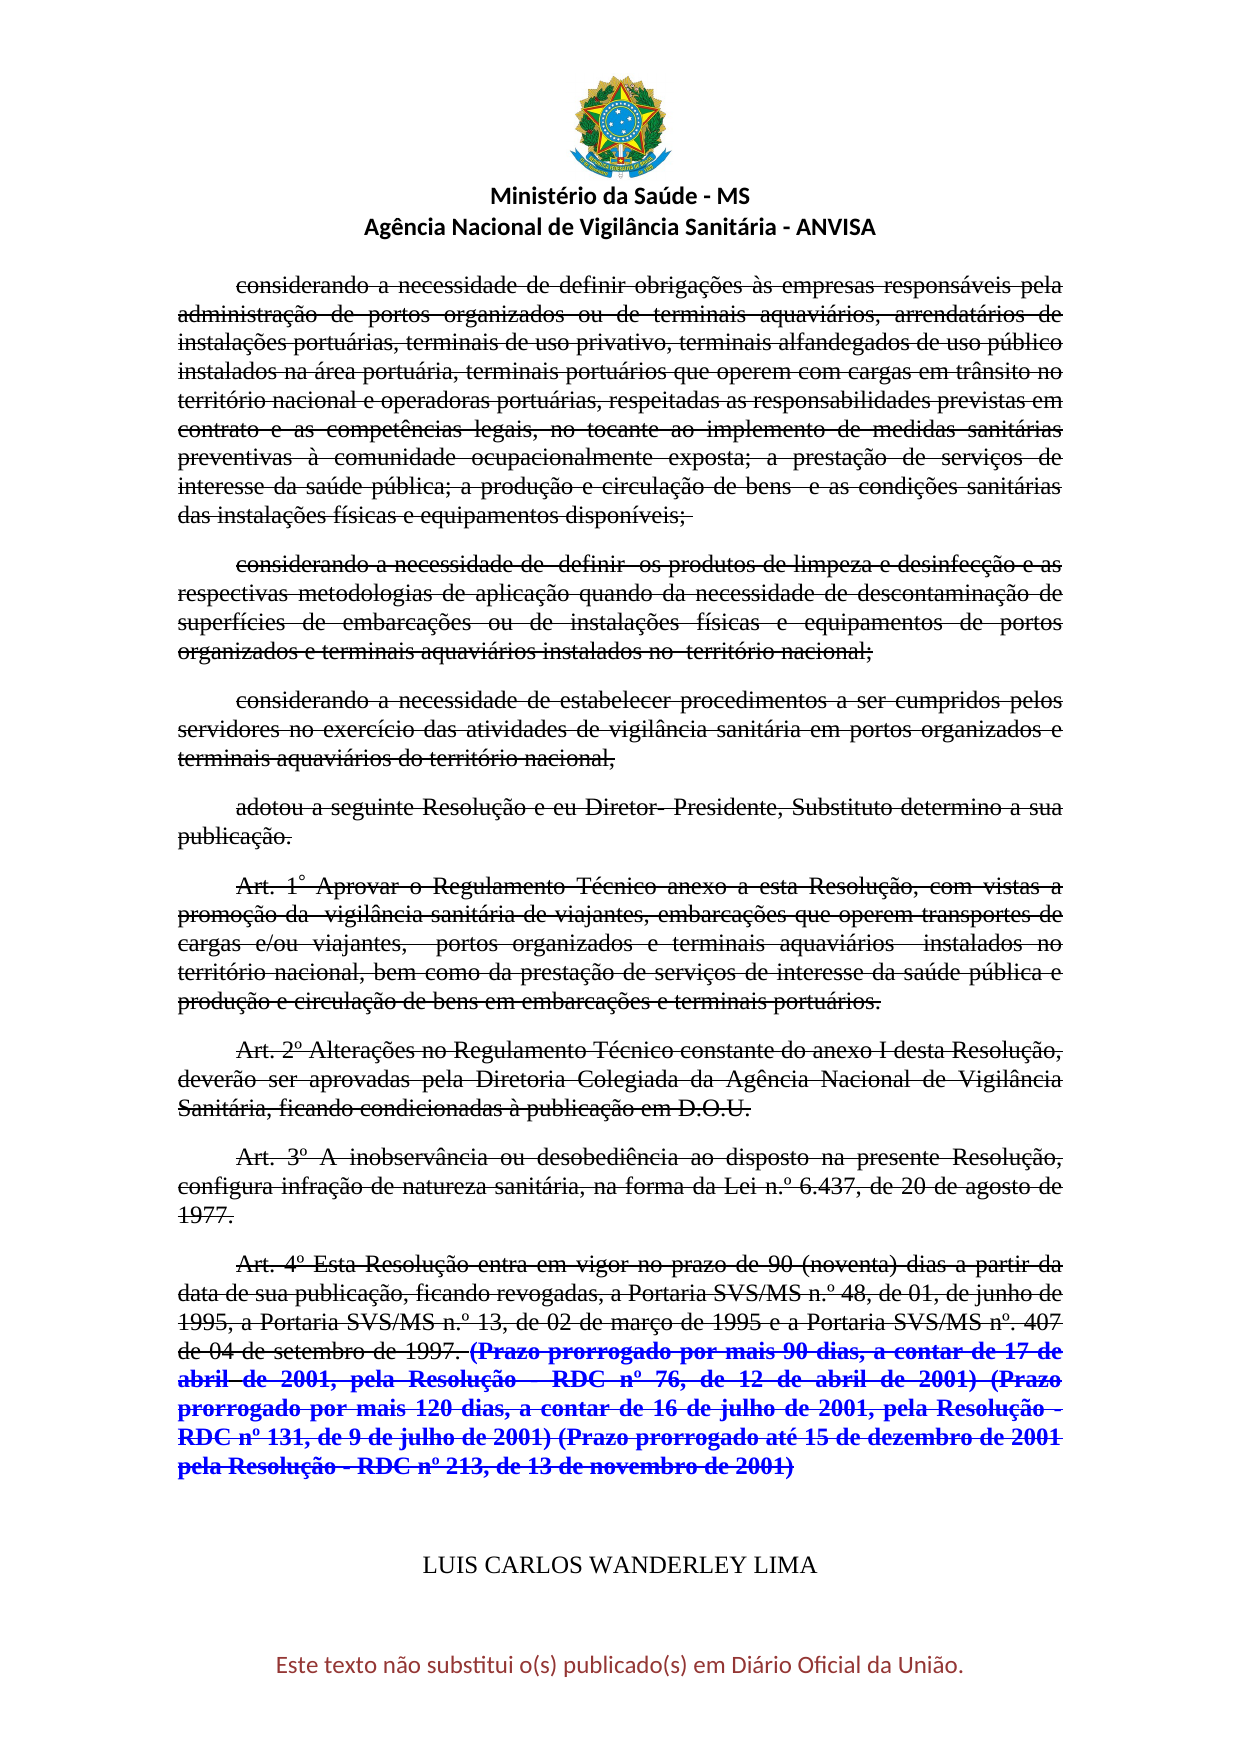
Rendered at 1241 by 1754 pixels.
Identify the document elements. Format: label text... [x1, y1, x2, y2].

text Art. 1 Aprovar o Regulamento Técnico anexo a esta Resolução, com vistas a promoção da vigilância sanitária de viajantes, embarcações que operem transportes de cargas e/ou viajantes, portos organizados e terminais aquaviários instalados no território nacional, bem como da prestação de serviços de interesse da saúde pública e produção e circulação de bens em embarcações e terminais portuários. [177, 945, 1063, 973]
text considerando a necessidade de definir os produtos de limpeza e desinfecção e as respectivas metodologias de aplicação quando da necessidade de descontaminação de superfícies de embarcações ou de instalações físicas e equipamentos de portos organizados e terminais aquaviários instalados no território nacional; [177, 595, 1063, 623]
text Art. 2º Alterações no Regulamento Técnico constante do anexo I desta Resolução, deverão ser aprovadas pela Diretoria Colegiada da Agência Nacional de Vigilância Sanitária, ficando condicionadas à publicação em D.O.U. [177, 1081, 1063, 1122]
text adotou a seguinte Resolução e eu Diretor- Presidente, Substituto determino a sua publicação. [177, 792, 1063, 850]
text considerando a necessidade de definir os produtos de limpeza e desinfecção e as respectivas metodologias de aplicação quando da necessidade de descontaminação de superfícies de embarcações ou de instalações físicas e equipamentos de portos organizados e terminais aquaviários instalados no território nacional; [177, 624, 1063, 664]
text Art. 1 Aprovar o Regulamento Técnico anexo a esta Resolução, com vistas a promoção da vigilância sanitária de viajantes, embarcações que operem transportes de cargas e/ou viajantes, portos organizados e terminais aquaviários instalados no território nacional, bem como da prestação de serviços de interesse da saúde pública e produção e circulação de bens em embarcações e terminais portuários. [177, 871, 1063, 915]
text Art. 4º Esta Resolução entra em vigor no prazo de 90 (noventa) dias a partir da data de sua publicação, ficando revogadas, a Portaria SVS/MS n.º 48, de 01, de junho de 1995, a Portaria SVS/MS n.º 13, de 02 de março de 1995 e a Portaria SVS/MS nº. 407 de 04 de setembro de 1997. (Prazo prorrogado por mais 90 dias, a contar de 17 de abril de 2001, pela Resolução - RDC nº 76, de 12 de abril de 2001) (Prazo prorrogado por mais 120 dias, a contar de 16 de julho de 2001, pela Resolução - RDC nº 131, de 9 de julho de 2001) (Prazo prorrogado até 15 de dezembro de 2001 pela Resolução - RDC nº 213, de 13 de novembro de 2001) [177, 1249, 1063, 1294]
text Art. 4º Esta Resolução entra em vigor no prazo de 90 (noventa) dias a partir da data de sua publicação, ficando revogadas, a Portaria SVS/MS n.º 48, de 01, de junho de 1995, a Portaria SVS/MS n.º 13, de 02 de março de 1995 e a Portaria SVS/MS nº. 407 de 04 de setembro de 1997. (Prazo prorrogado por mais 90 dias, a contar de 17 de abril de 2001, pela Resolução - RDC nº 76, de 12 de abril de 2001) (Prazo prorrogado por mais 120 dias, a contar de 16 de julho de 2001, pela Resolução - RDC nº 131, de 9 de julho de 2001) (Prazo prorrogado até 15 de dezembro de 2001 pela Resolução - RDC nº 213, de 13 de novembro de 2001) [177, 1352, 1063, 1409]
text considerando a necessidade de definir os produtos de limpeza e desinfecção e as respectivas metodologias de aplicação quando da necessidade de descontaminação de superfícies de embarcações ou de instalações físicas e equipamentos de portos organizados e terminais aquaviários instalados no território nacional; [177, 549, 1063, 594]
text considerando a necessidade de estabelecer procedimentos a ser cumpridos pelos servidores no exercício das atividades de vigilância sanitária em portos organizados e terminais aquaviários do território nacional, [177, 731, 1063, 772]
picture [566, 73, 674, 181]
text Art. 2º Alterações no Regulamento Técnico constante do anexo I desta Resolução, deverão ser aprovadas pela Diretoria Colegiada da Agência Nacional de Vigilância Sanitária, ficando condicionadas à publicação em D.O.U. [177, 1035, 1063, 1080]
text Art. 3º A inobservância ou desobediência ao disposto na presente Resolução, configura infração de natureza sanitária, na forma da Lei n.º 6.437, de 20 de agosto de 1977. [177, 1188, 1063, 1229]
text considerando a necessidade de definir obrigações às empresas responsáveis pela administração de portos organizados ou de terminais aquaviários, arrendatários de instalações portuárias, terminais de uso privativo, terminais alfandegados de uso público instalados na área portuária, terminais portuários que operem com cargas em trânsito no território nacional e operadoras portuárias, respeitadas as responsabilidades previstas em contrato e as competências legais, no tocante ao implemento de medidas sanitárias preventivas à comunidade ocupacionalmente exposta; a prestação de serviços de interesse da saúde pública; a produção e circulação de bens e as condições sanitárias das instalações físicas e equipamentos disponíveis; [177, 459, 1063, 529]
text Art. 1 Aprovar o Regulamento Técnico anexo a esta Resolução, com vistas a promoção da vigilância sanitária de viajantes, embarcações que operem transportes de cargas e/ou viajantes, portos organizados e terminais aquaviários instalados no território nacional, bem como da prestação de serviços de interesse da saúde pública e produção e circulação de bens em embarcações e terminais portuários. [177, 916, 1063, 944]
text LUIS CARLOS WANDERLEY LIMA [176, 1550, 1063, 1579]
text Art. 1 Aprovar o Regulamento Técnico anexo a esta Resolução, com vistas a promoção da vigilância sanitária de viajantes, embarcações que operem transportes de cargas e/ou viajantes, portos organizados e terminais aquaviários instalados no território nacional, bem como da prestação de serviços de interesse da saúde pública e produção e circulação de bens em embarcações e terminais portuários. [177, 974, 1063, 1014]
text Art. 3º A inobservância ou desobediência ao disposto na presente Resolução, configura infração de natureza sanitária, na forma da Lei n.º 6.437, de 20 de agosto de 1977. [177, 1142, 1063, 1187]
text considerando a necessidade de estabelecer procedimentos a ser cumpridos pelos servidores no exercício das atividades de vigilância sanitária em portos organizados e terminais aquaviários do território nacional, [177, 685, 1063, 730]
